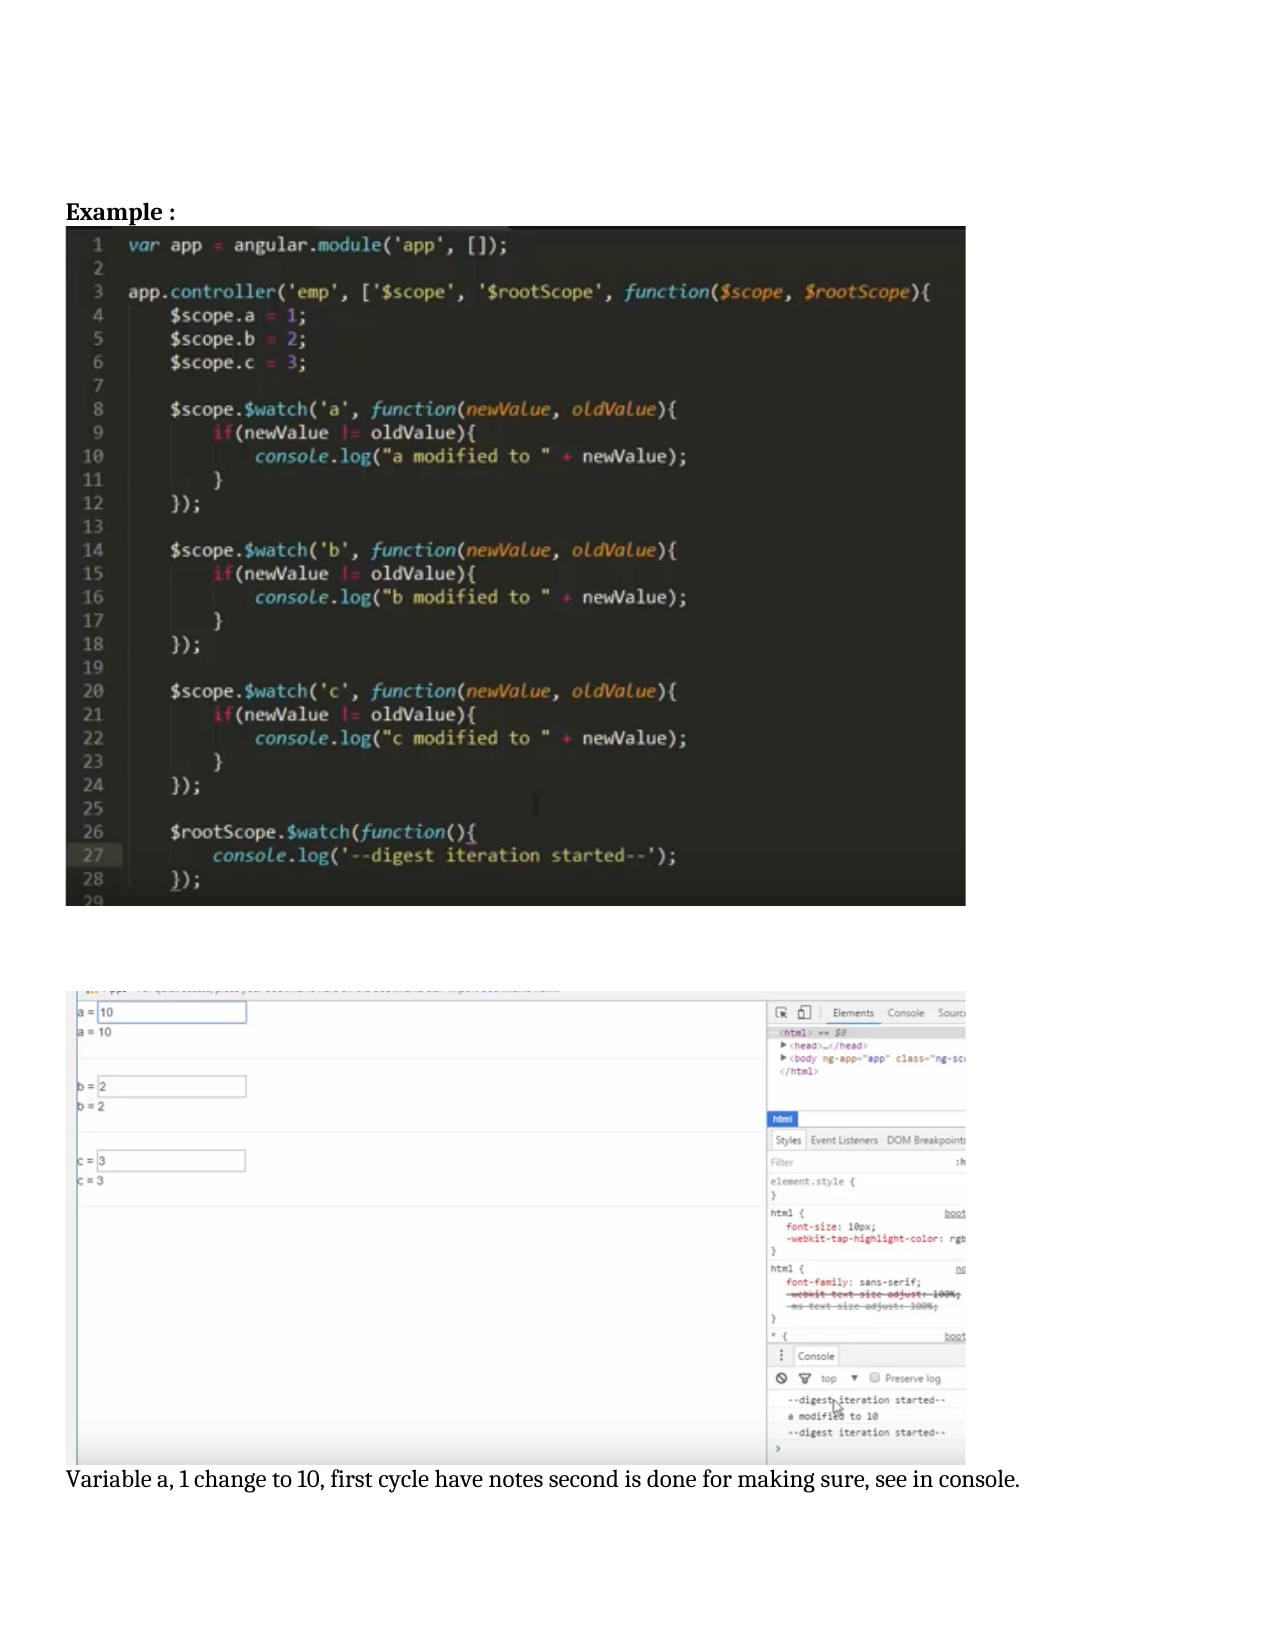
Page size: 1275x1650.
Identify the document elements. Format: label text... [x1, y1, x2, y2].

text Example : [66, 198, 1237, 227]
text Variable a, 1 change to 10, first cycle have notes second is done for making sure, see in console. [66, 1465, 1237, 1493]
picture [65, 991, 966, 1465]
picture [65, 226, 966, 906]
